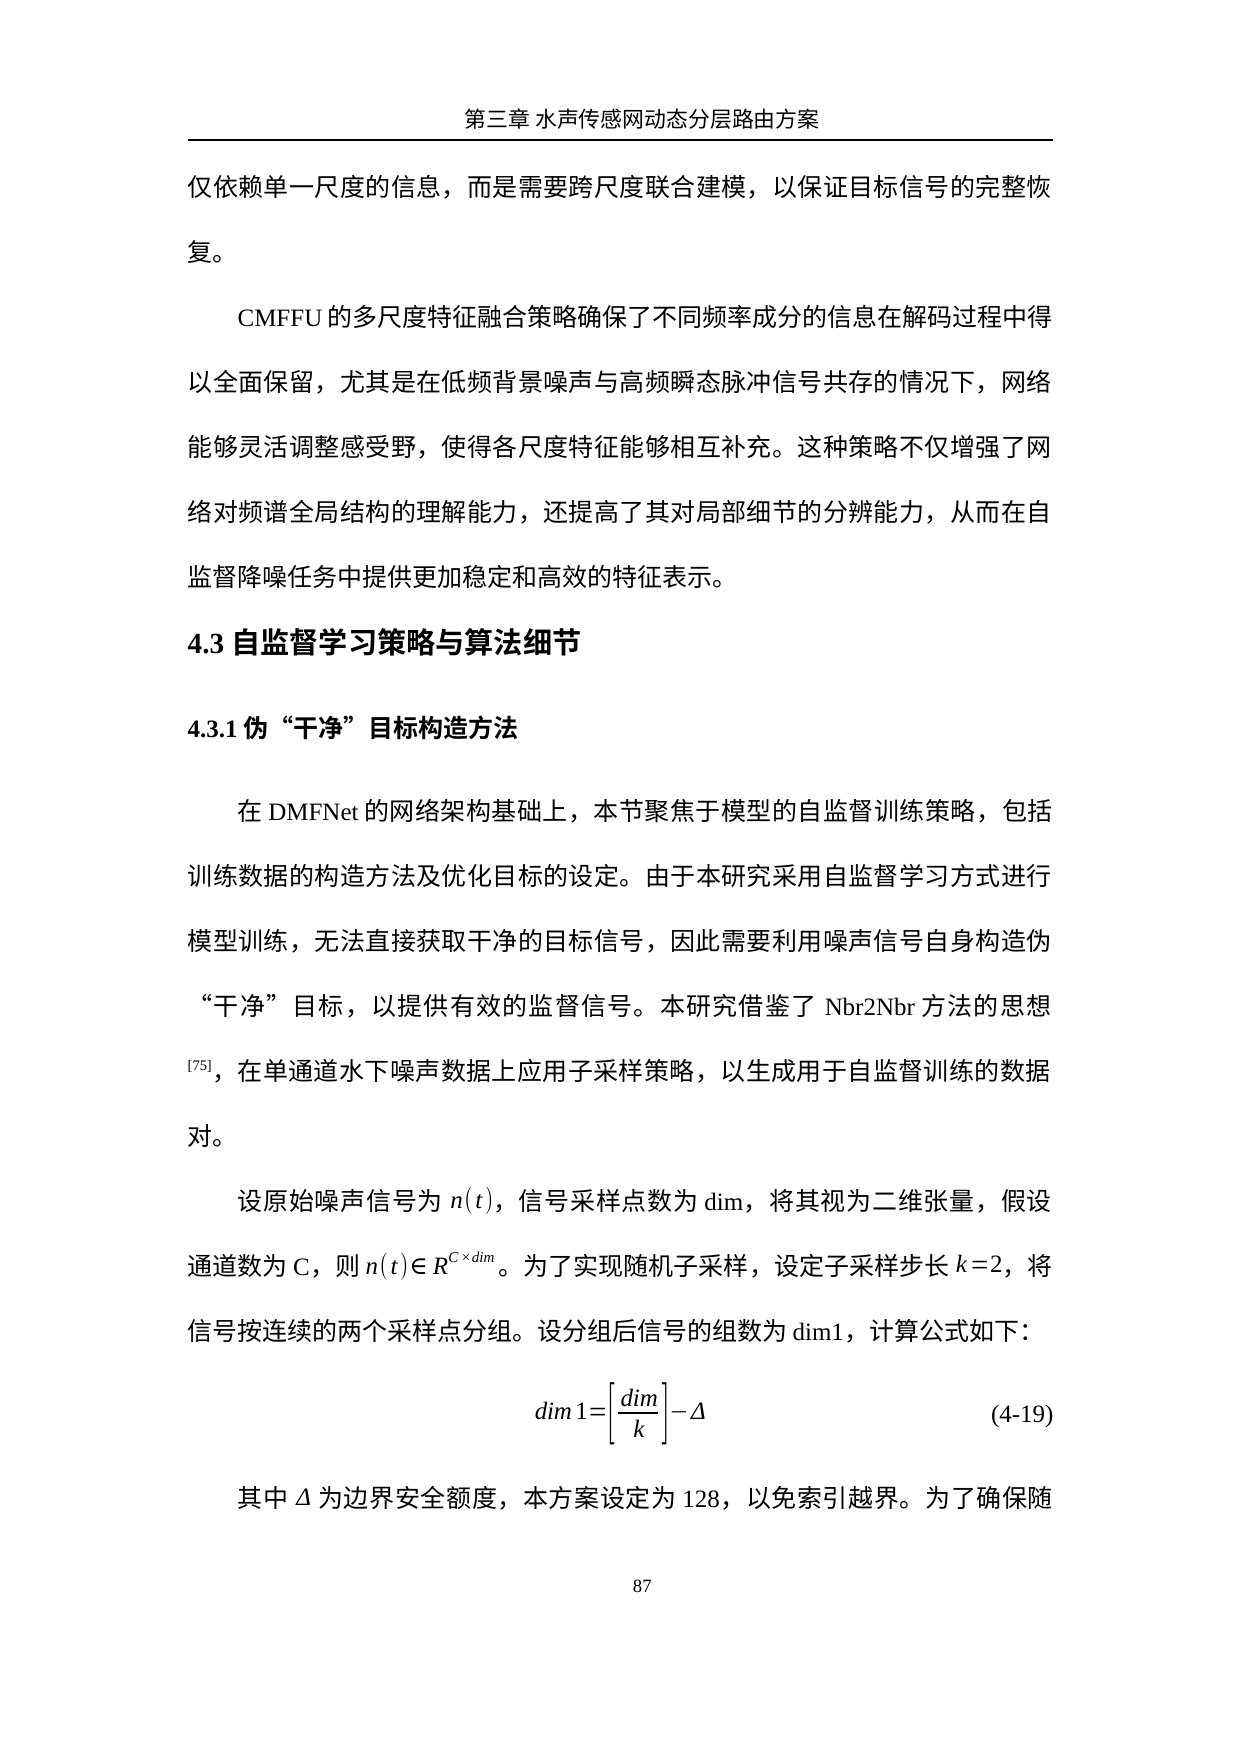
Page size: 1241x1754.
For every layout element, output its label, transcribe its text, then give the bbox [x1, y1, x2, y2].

text 4.3.1 伪“干净”目标构造方法 [187, 694, 1053, 759]
text 4.3 自监督学习策略与算法细节 [187, 608, 1053, 673]
text 设原始噪声信号为 ，信号采样点数为dim，将其视为二维张量，假设通道数为C，则 。为了实现随机子采样，设定子采样步长 ，将信号按连续的两个采样点分组。设分组后信号的组数为dim1，计算公式如下： [187, 1167, 1053, 1362]
text 在DMFNet的网络架构基础上，本节聚焦于模型的自监督训练策略，包括训练数据的构造方法及优化目标的设定。由于本研究采用自监督学习方式进行模型训练，无法直接获取干净的目标信号，因此需要利用噪声信号自身构造伪“干净”目标，以提供有效的监督信号。本研究借鉴了Nbr2Nbr方法的思想[75]，在单通道水下噪声数据上应用子采样策略，以生成用于自监督训练的数据对。 [187, 777, 1053, 1167]
text CMFFU的多尺度特征融合策略确保了不同频率成分的信息在解码过程中得以全面保留，尤其是在低频背景噪声与高频瞬态脉冲信号共存的情况下，网络能够灵活调整感受野，使得各尺度特征能够相互补充。这种策略不仅增强了网络对频谱全局结构的理解能力，还提高了其对局部细节的分辨能力，从而在自监督降噪任务中提供更加稳定和高效的特征表示。 [187, 283, 1053, 608]
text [187, 153, 1053, 283]
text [187, 1464, 1053, 1529]
text (4-19) [187, 1381, 1053, 1446]
